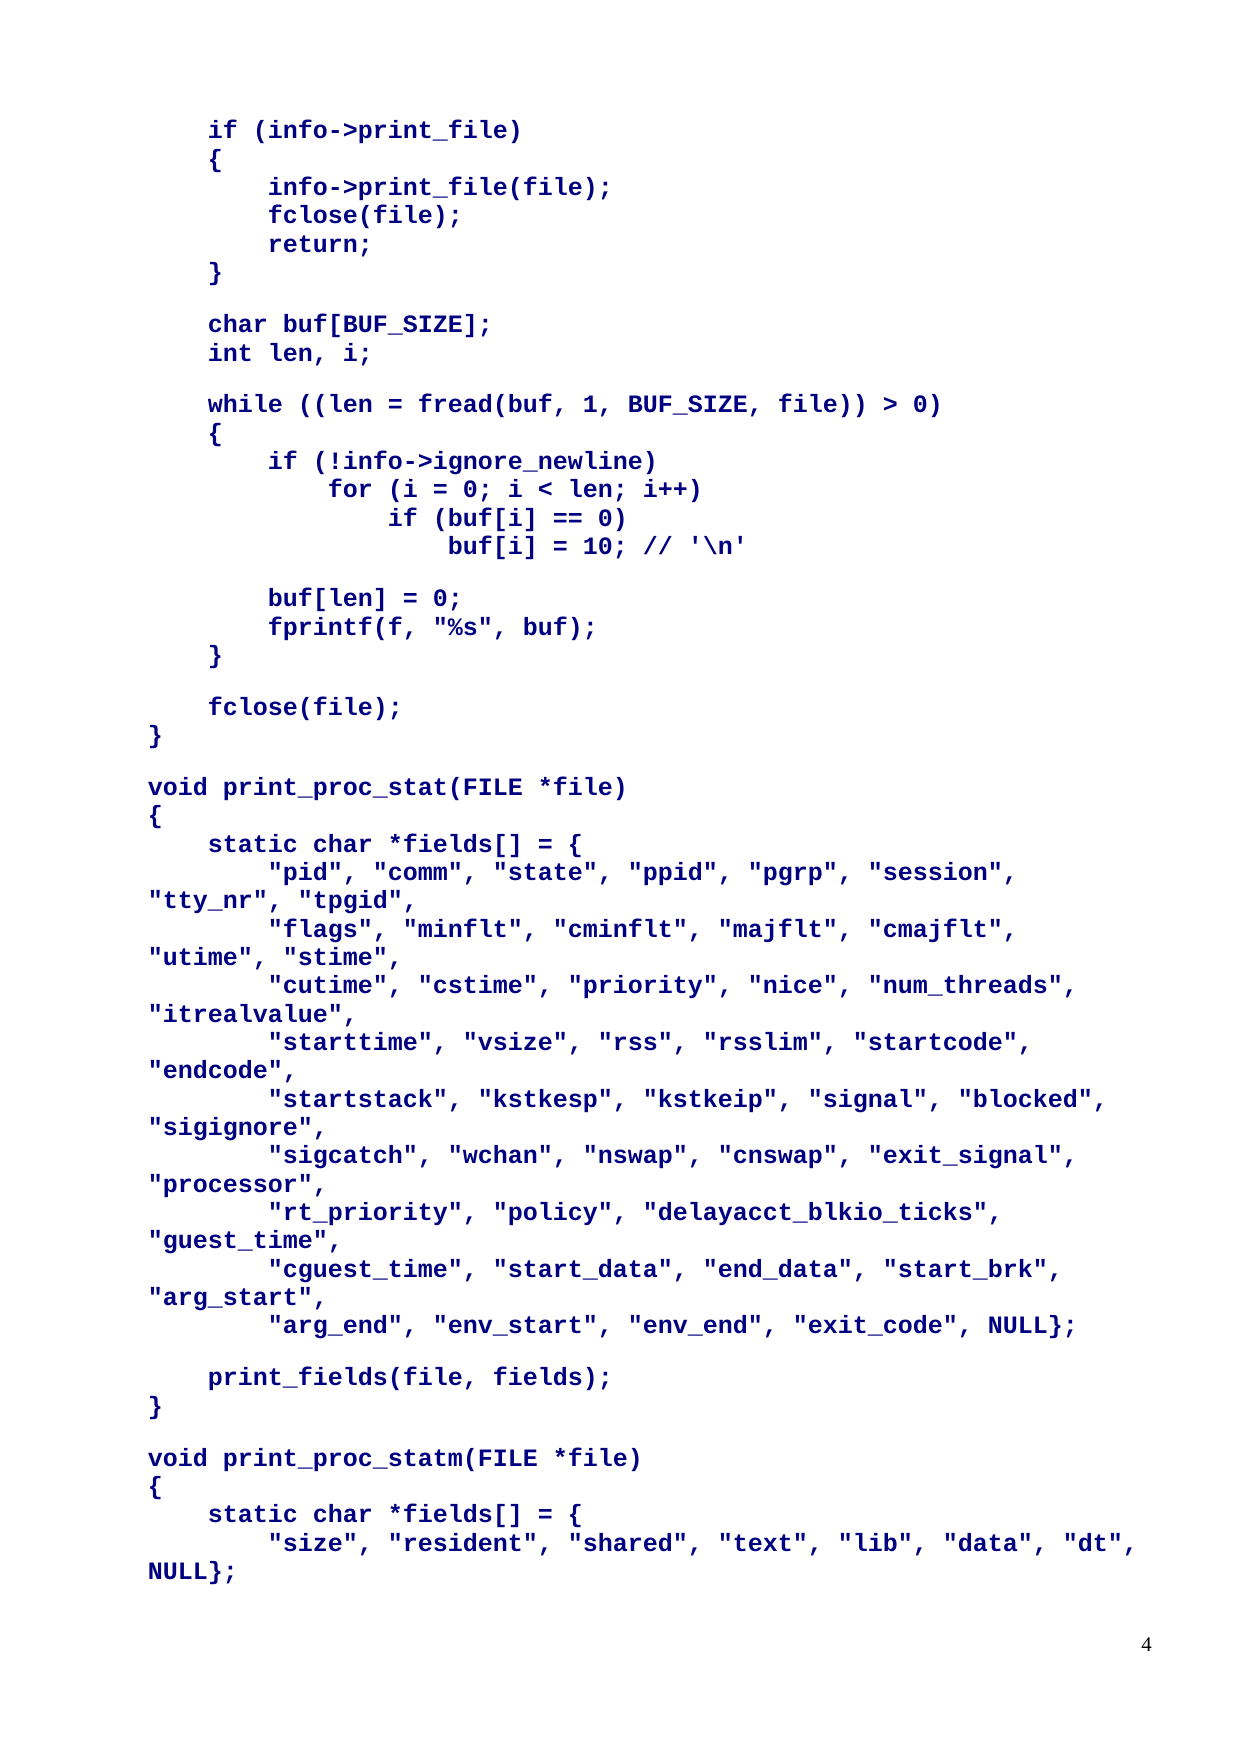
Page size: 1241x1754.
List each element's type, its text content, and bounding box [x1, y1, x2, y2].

text { [148, 420, 1152, 449]
text } [148, 642, 1152, 671]
text int len, i; [148, 340, 1152, 368]
text "startstack", "kstkesp", "kstkeip", "signal", "blocked", "sigignore", [148, 1086, 1152, 1143]
text } [148, 260, 1152, 288]
text "sigcatch", "wchan", "nswap", "cnswap", "exit_signal", "processor", [148, 1143, 1152, 1200]
text if (info->print_file) [148, 118, 1152, 146]
text "pid", "comm", "state", "ppid", "pgrp", "session", "tty_nr", "tpgid", [148, 860, 1152, 916]
text { [148, 146, 1152, 175]
text "rt_priority", "policy", "delayacct_blkio_ticks", "guest_time", [148, 1200, 1152, 1256]
text "arg_end", "env_start", "env_end", "exit_code", NULL}; [148, 1313, 1152, 1341]
text if (!info->ignore_newline) [148, 449, 1152, 477]
text fclose(file); [148, 203, 1152, 231]
text static char *fields[] = { [148, 1502, 1152, 1530]
text buf[len] = 0; [148, 586, 1152, 614]
text for (i = 0; i < len; i++) [148, 477, 1152, 505]
text } [148, 1393, 1152, 1422]
text "flags", "minflt", "cminflt", "majflt", "cmajflt", "utime", "stime", [148, 916, 1152, 973]
text "cutime", "cstime", "priority", "nice", "num_threads", "itrealvalue", [148, 973, 1152, 1030]
text { [148, 803, 1152, 831]
text print_fields(file, fields); [148, 1365, 1152, 1393]
text void print_proc_statm(FILE *file) [148, 1445, 1152, 1474]
text char buf[BUF_SIZE]; [148, 312, 1152, 340]
text while ((len = fread(buf, 1, BUF_SIZE, file)) > 0) [148, 392, 1152, 420]
text fprintf(f, "%s", buf); [148, 614, 1152, 642]
text fclose(file); [148, 694, 1152, 723]
text return; [148, 231, 1152, 260]
text } [148, 723, 1152, 751]
text buf[i] = 10; // '\n' [148, 534, 1152, 562]
text void print_proc_stat(FILE *file) [148, 775, 1152, 803]
text "starttime", "vsize", "rss", "rsslim", "startcode", "endcode", [148, 1030, 1152, 1086]
text { [148, 1474, 1152, 1502]
text "size", "resident", "shared", "text", "lib", "data", "dt", NULL}; [148, 1530, 1152, 1587]
text static char *fields[] = { [148, 831, 1152, 860]
text info->print_file(file); [148, 175, 1152, 203]
text if (buf[i] == 0) [148, 505, 1152, 534]
text "cguest_time", "start_data", "end_data", "start_brk", "arg_start", [148, 1256, 1152, 1313]
